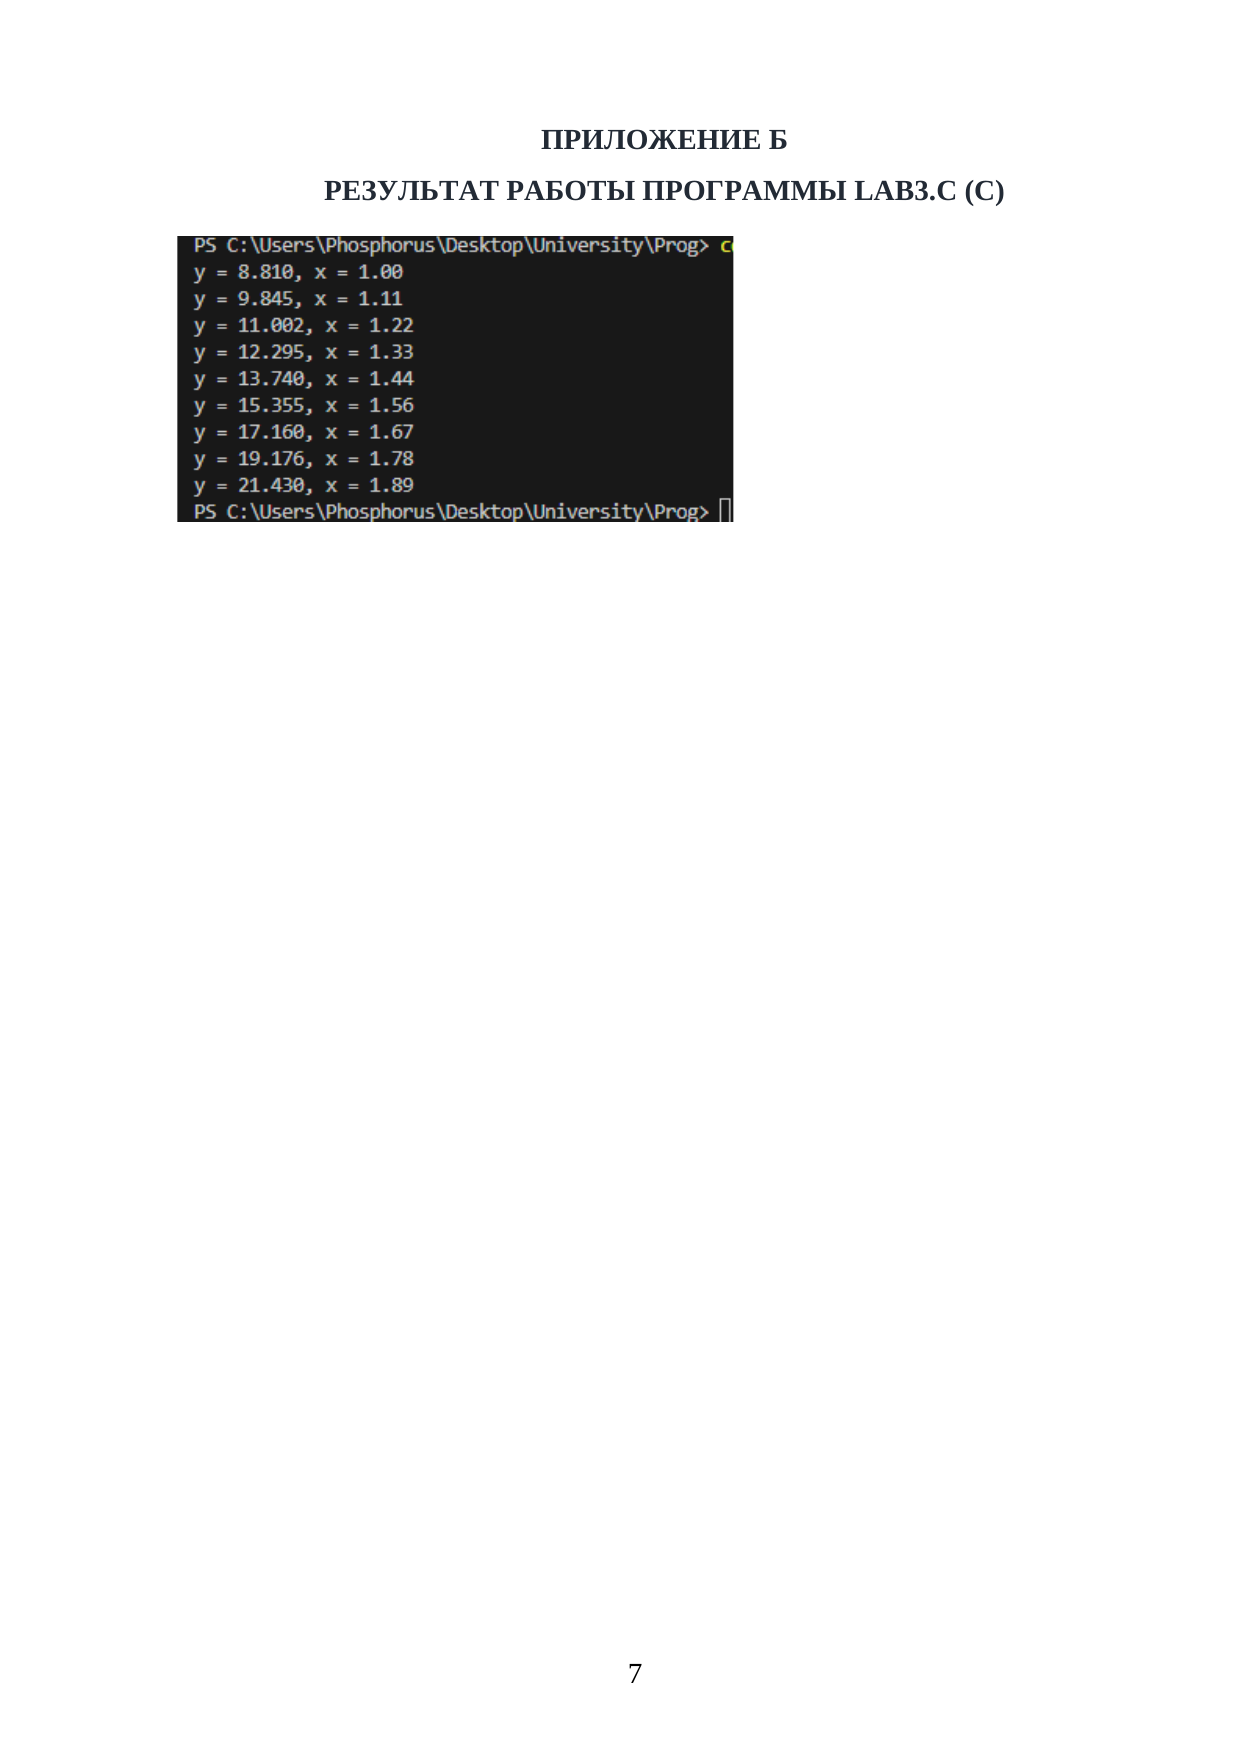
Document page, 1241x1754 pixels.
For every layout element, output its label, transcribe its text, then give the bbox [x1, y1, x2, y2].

picture [177, 236, 734, 522]
text Результат работы программы lab3.c (С) [177, 118, 1152, 207]
